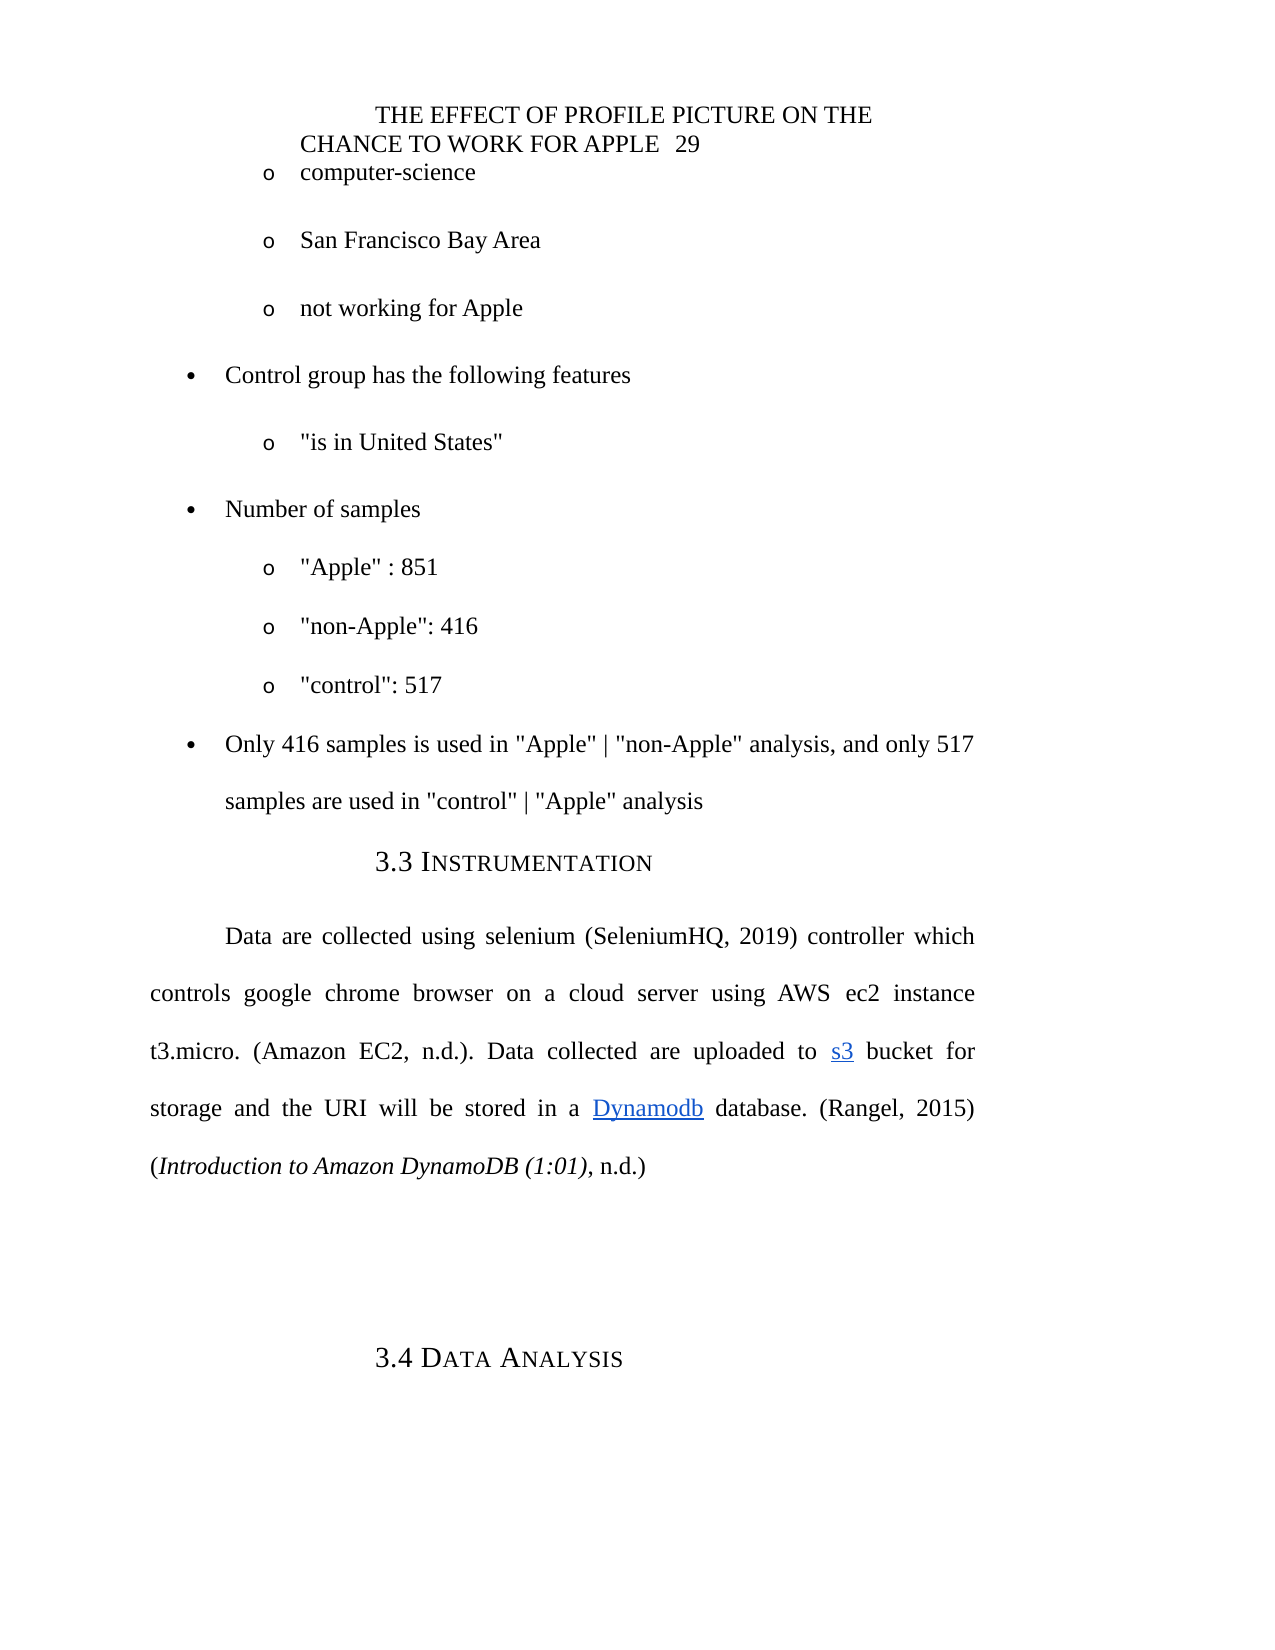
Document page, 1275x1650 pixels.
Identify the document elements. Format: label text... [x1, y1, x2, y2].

list Only 416 samples is used in "Apple" | "non-Apple" analysis, and only 517 samples are used in "control" | "Apple" analysis [187, 729, 975, 815]
list "control": 517 [262, 670, 975, 699]
list "is in United States" [262, 427, 975, 456]
list "non-Apple": 416 [262, 611, 975, 640]
subtitle 3.4 Data Analysis [300, 1340, 975, 1374]
list "Apple" : 851 [262, 552, 975, 581]
list not working for Apple [262, 293, 975, 322]
list Number of samples [187, 494, 975, 523]
list Control group has the following features [187, 361, 975, 389]
list computer-science [262, 157, 975, 187]
subtitle 3.3 Instrumentation [300, 844, 975, 877]
list San Francisco Bay Area [262, 225, 975, 255]
text Data are collected using selenium (SeleniumHQ, 2019) controller which controls google chrome browser on a cloud server using AWS ec2 instance t3.micro. (Amazon EC2, n.d.). Data collected are uploaded to s3 bucket for storage and the URI will be stored in a Dynamodb database. (Rangel, 2015) (Introduction to Amazon DynamoDB (1:01), n.d.) [150, 921, 975, 1179]
